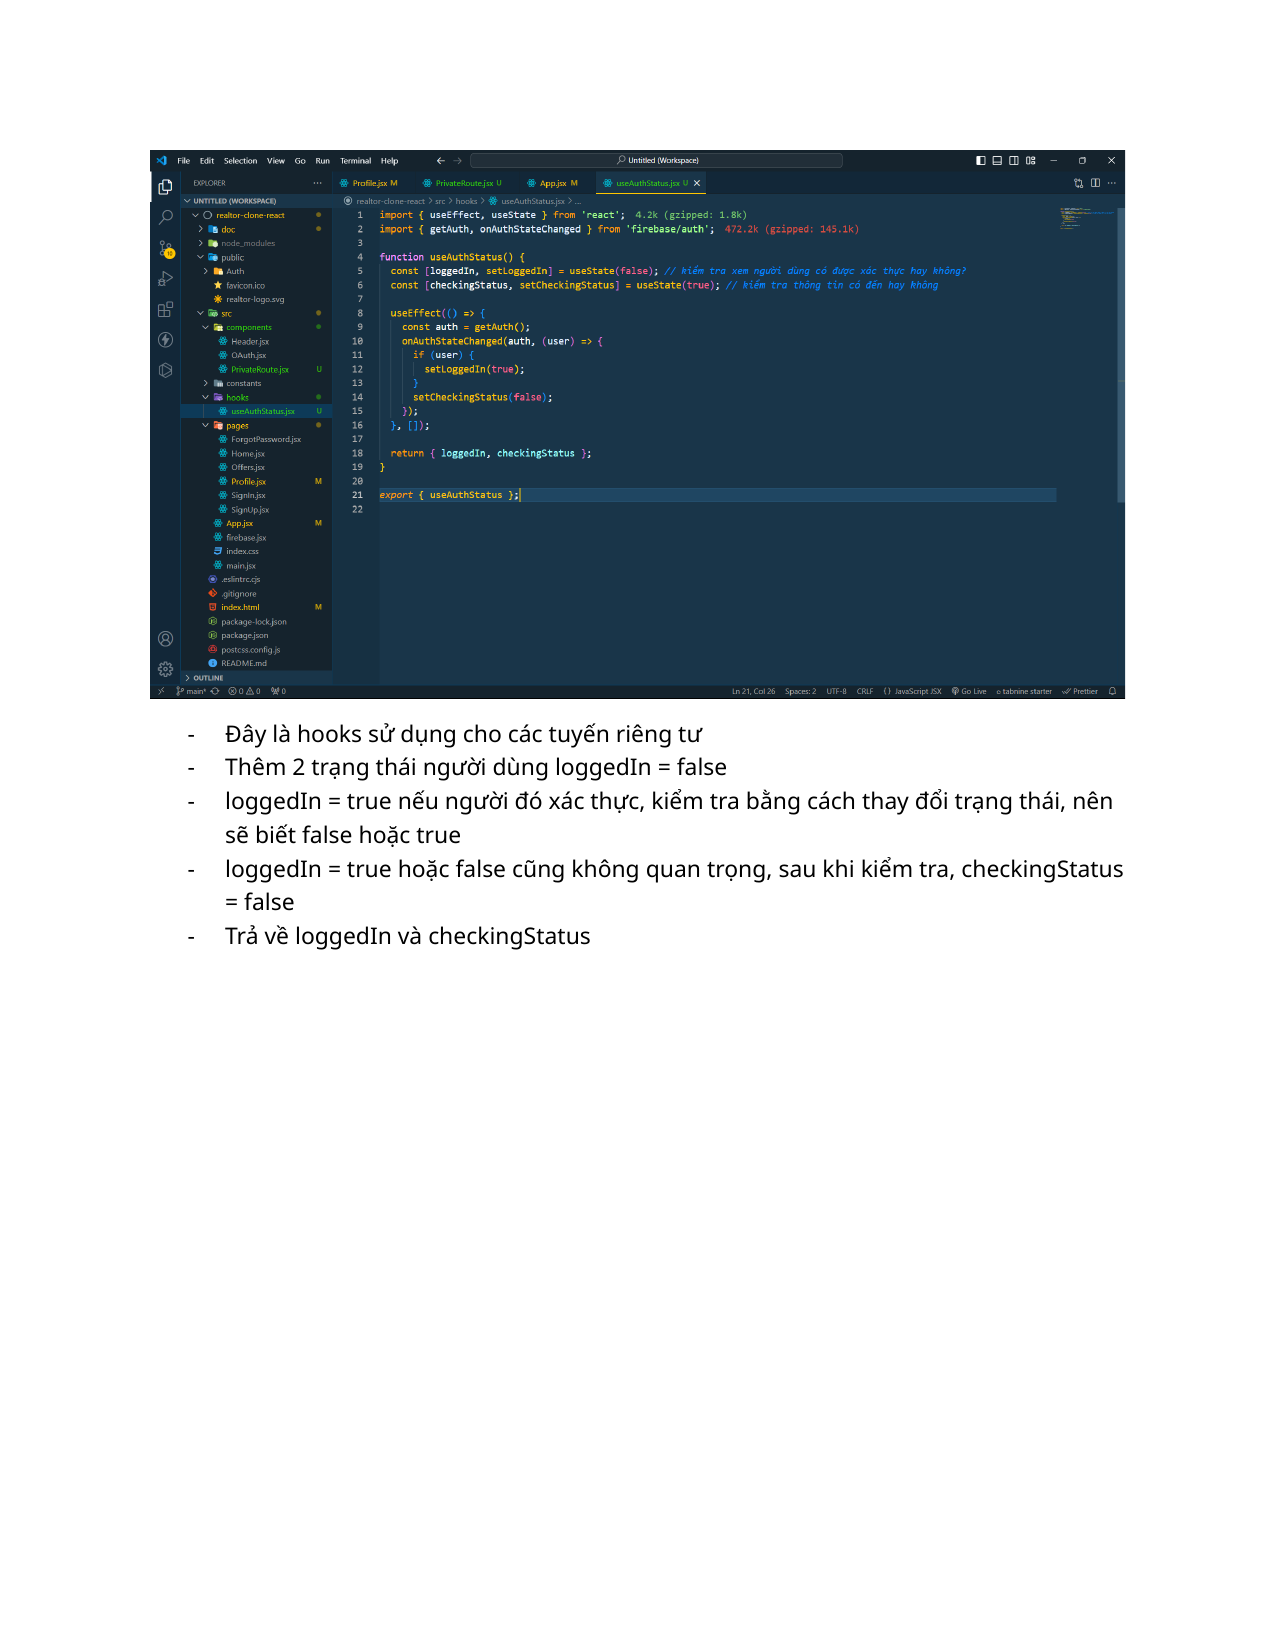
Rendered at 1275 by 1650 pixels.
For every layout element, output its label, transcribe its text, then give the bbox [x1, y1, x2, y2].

picture [150, 150, 1125, 699]
list loggedIn = true nếu người đó xác thực, kiểm tra bằng cách thay đổi trạng thái, nên sẽ biết false hoặc true [187, 785, 1125, 850]
list Đây là hooks sử dụng cho các tuyến riêng tư [187, 718, 1125, 749]
list Trả về loggedIn và checkingStatus [187, 920, 1125, 951]
list loggedIn = true hoặc false cũng không quan trọng, sau khi kiểm tra, checkingStatus = false [187, 853, 1125, 918]
list Thêm 2 trạng thái người dùng loggedIn = false [187, 751, 1125, 783]
